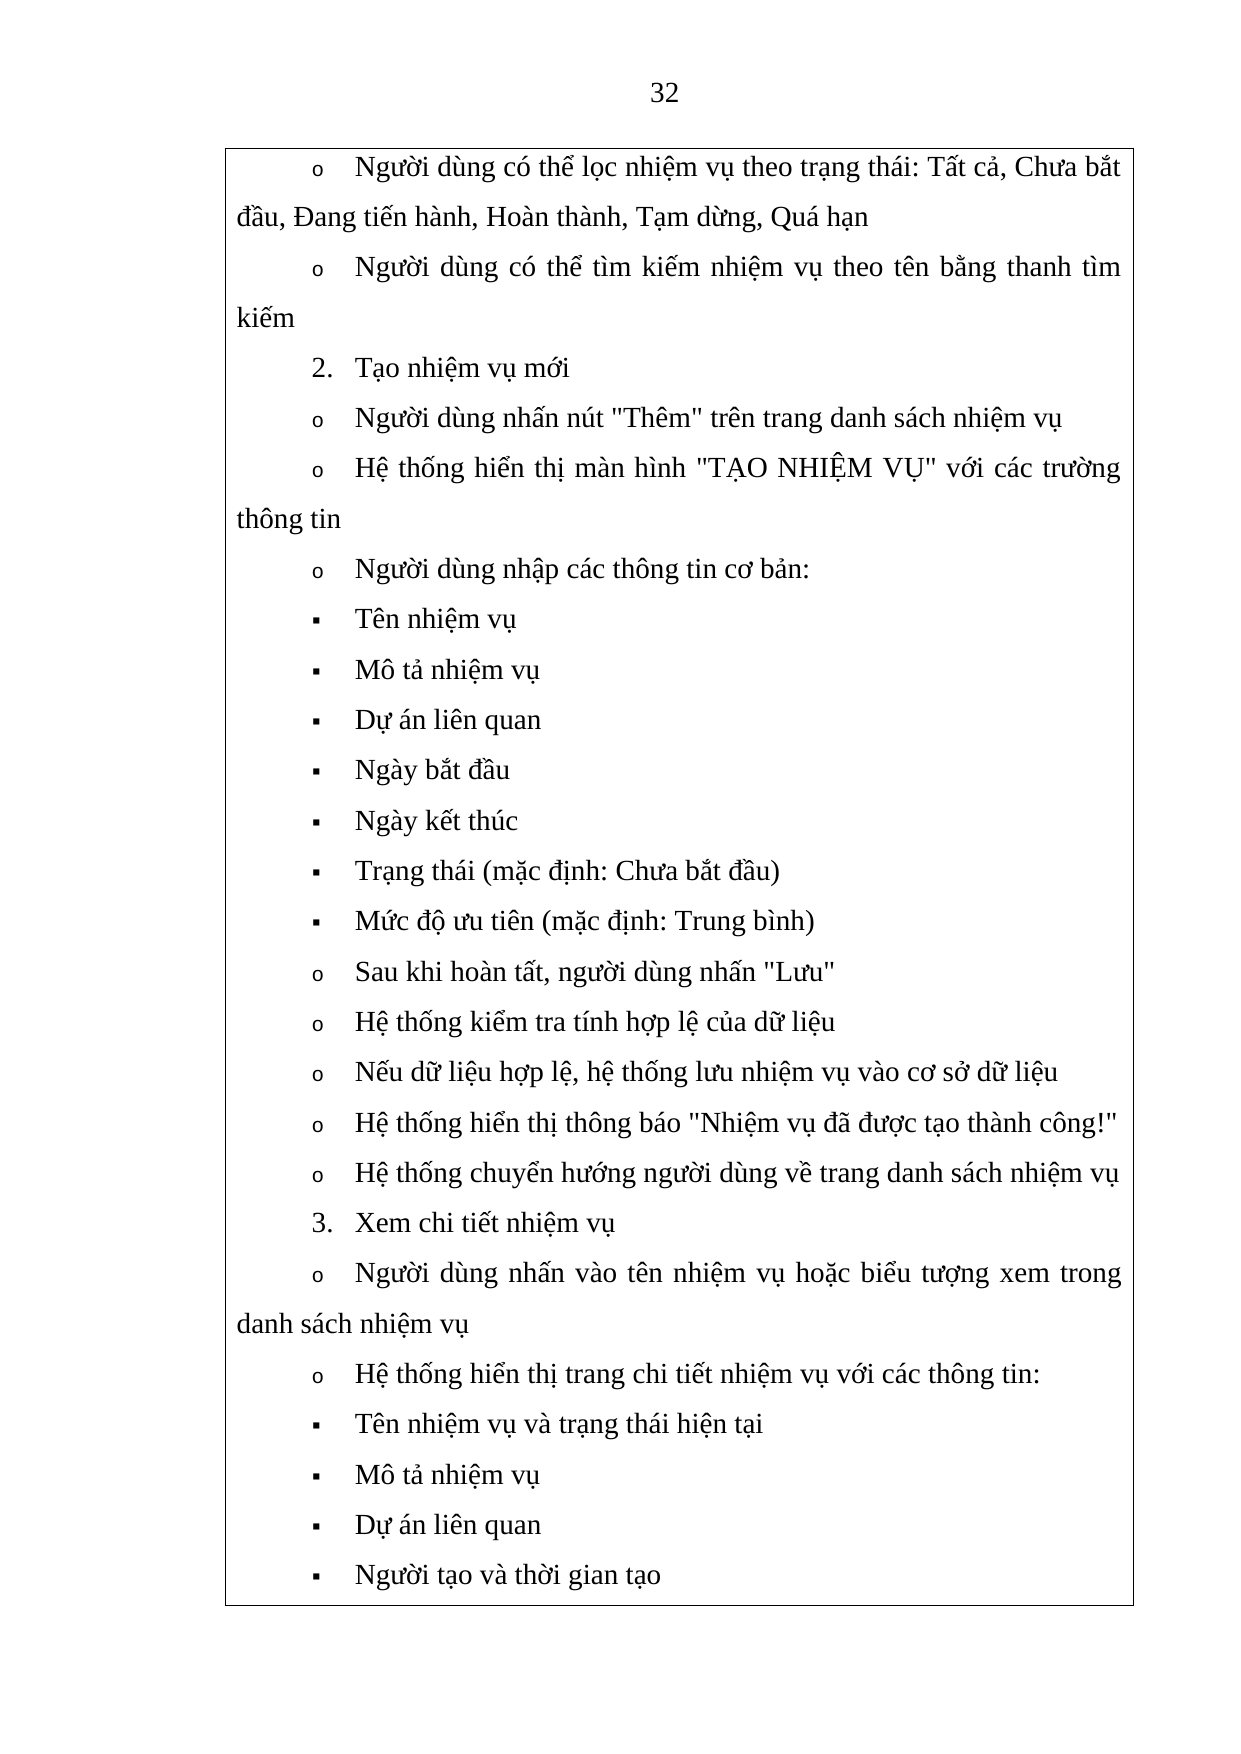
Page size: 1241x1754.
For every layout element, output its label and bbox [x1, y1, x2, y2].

table_header [226, 149, 1133, 1605]
